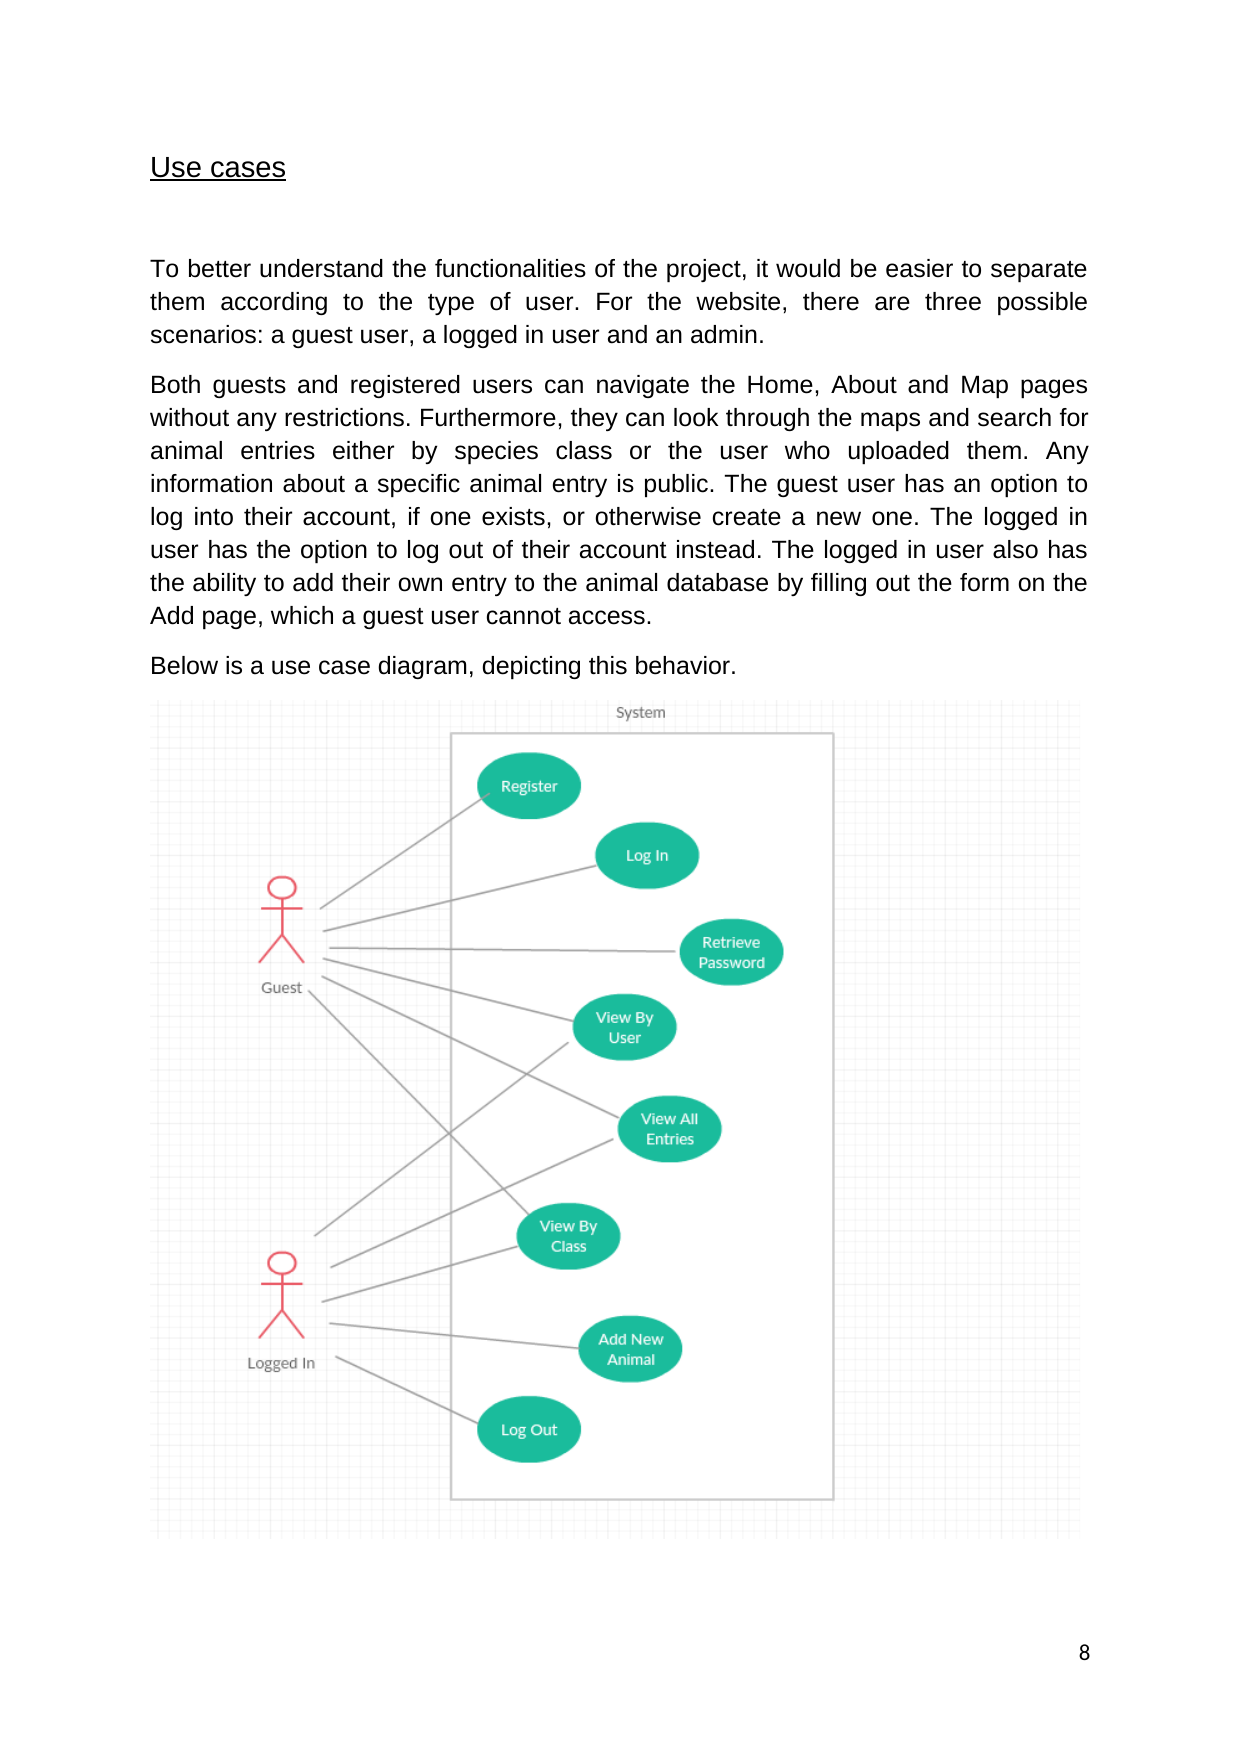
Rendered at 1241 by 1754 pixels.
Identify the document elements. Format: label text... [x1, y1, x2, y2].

picture [150, 700, 1080, 1539]
text Both guests and registered users can navigate the Home, About and Map pages without any restrictions. Furthermore, they can look through the maps and search for animal entries either by species class or the user who uploaded them. Any information about a specific animal entry is public. The guest user has an option to log into their account, if one exists, or otherwise create a new one. The logged in user has the option to log out of their account instead. The logged in user also has the ability to add their own entry to the animal database by filling out the form on the Add page, which a guest user cannot access. [150, 370, 1090, 630]
text Use cases [150, 150, 1090, 183]
text Below is a use case diagram, depicting this behavior. [150, 651, 1090, 679]
text To better understand the functionalities of the project, it would be easier to separate them according to the type of user. For the website, there are three possible scenarios: a guest user, a logged in user and an admin. [150, 254, 1090, 349]
